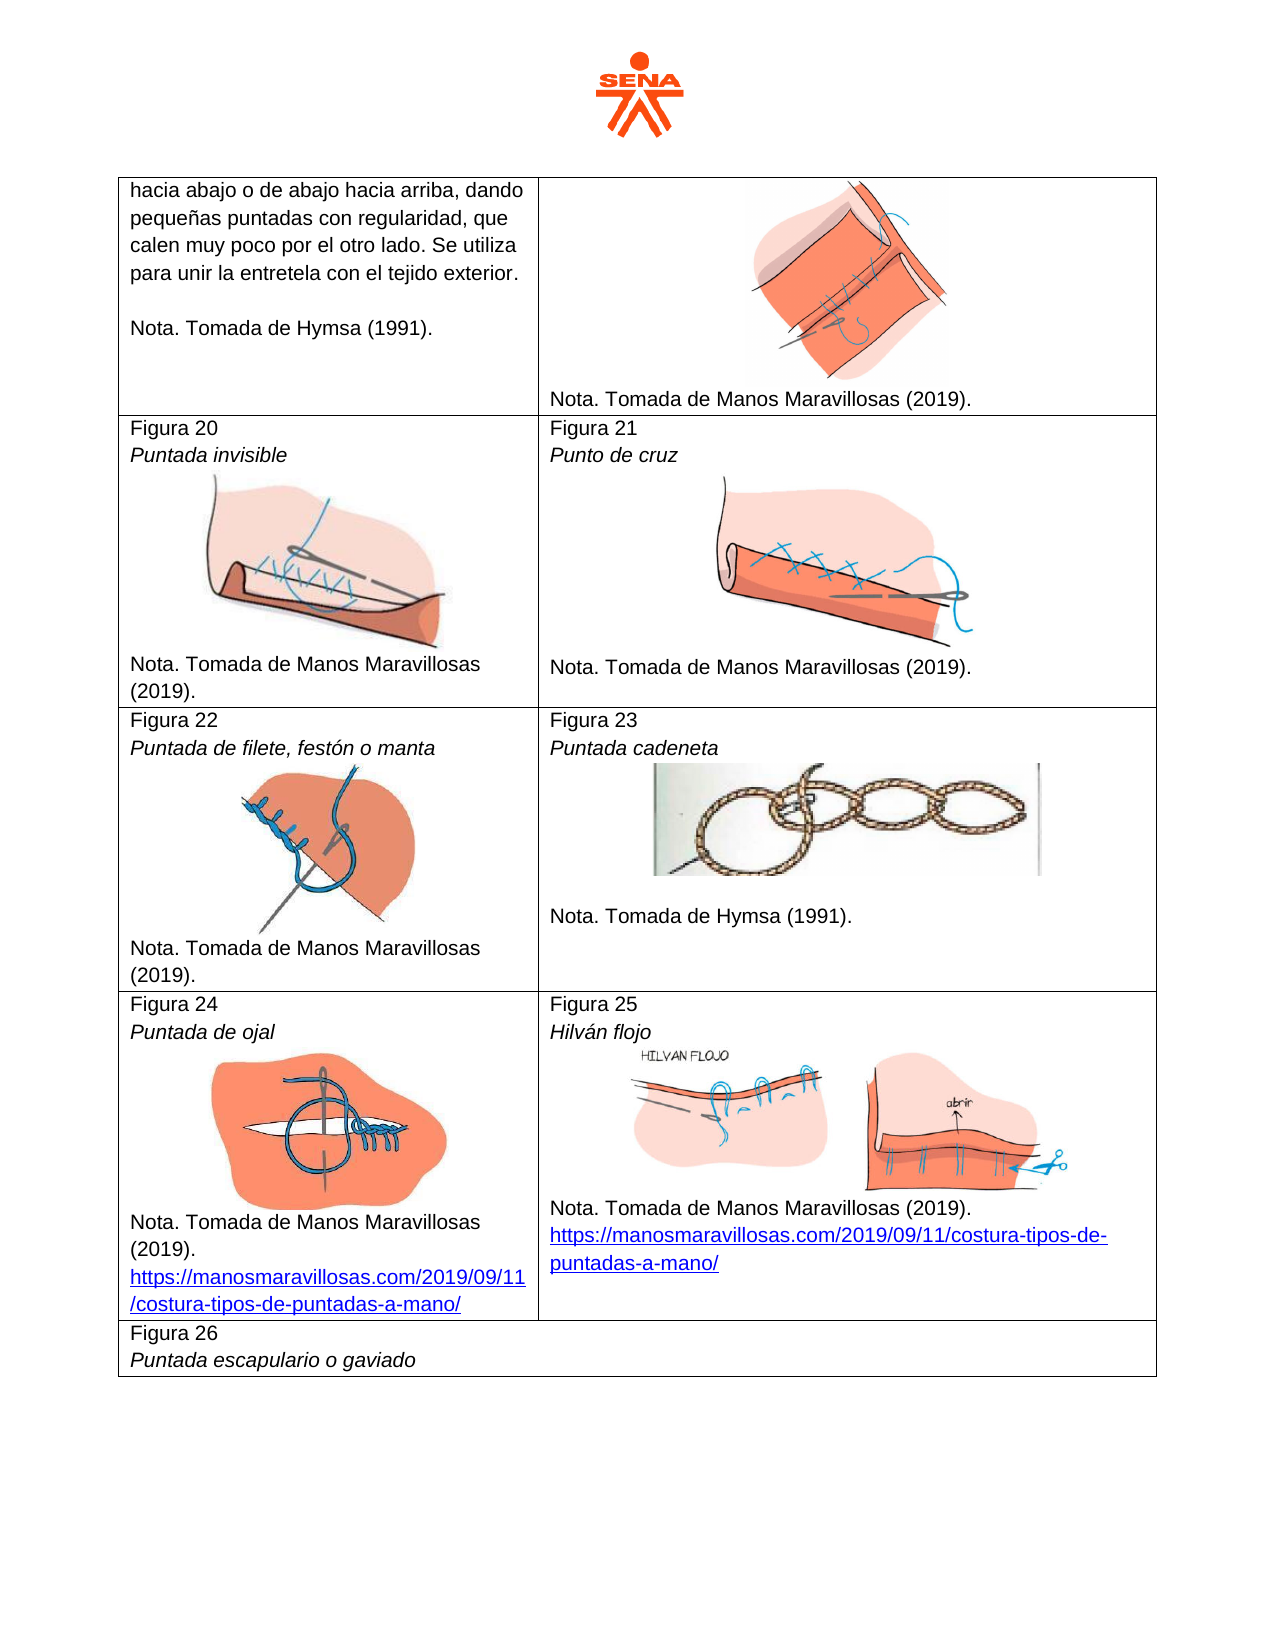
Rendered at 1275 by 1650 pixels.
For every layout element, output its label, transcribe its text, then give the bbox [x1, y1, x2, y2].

table_cell Figura 22 Puntada de filete, festón o manta Nota. Tomada de Manos Maravillosas (2019). [119, 708, 538, 991]
picture [240, 763, 417, 936]
table_cell Figura 24 Puntada de ojal Nota. Tomada de Manos Maravillosas (2019). https://manosmaravillosas.com/2019/09/11/costura-tipos-de-puntadas-a-mano/ [119, 992, 538, 1320]
table_cell Figura 19 Punto deslizado Nota. Tomada de Manos Maravillosas (2019). [539, 178, 1156, 414]
table_cell Figura 26 Puntada escapulario o gaviado Nota. Tomada de Celestecielo (2018). https://elrincondecelestecielo.blogspot.com/2018/11/puntadas-mano.html [119, 1321, 1156, 1376]
picture [711, 470, 984, 655]
table_cell Figura 21 Punto de cruz Nota. Tomada de Manos Maravillosas (2019). [539, 416, 1156, 707]
table_cell Figura 23 Puntada cadeneta Nota. Tomada de Hymsa (1991). [539, 708, 1156, 991]
picture [201, 470, 456, 652]
picture [208, 1047, 449, 1210]
table_cell Figura 20 Puntada invisible Nota. Tomada de Manos Maravillosas (2019). [119, 416, 538, 707]
picture [585, 48, 690, 142]
picture [652, 763, 1042, 876]
table_cell Figura 25 Hilván flojo Nota. Tomada de Manos Maravillosas (2019). https://manosmaravillosas.com/2019/09/11/costura-tipos-de-puntadas-a-mano/ [539, 992, 1156, 1320]
picture [621, 1047, 1074, 1196]
picture [745, 178, 950, 387]
